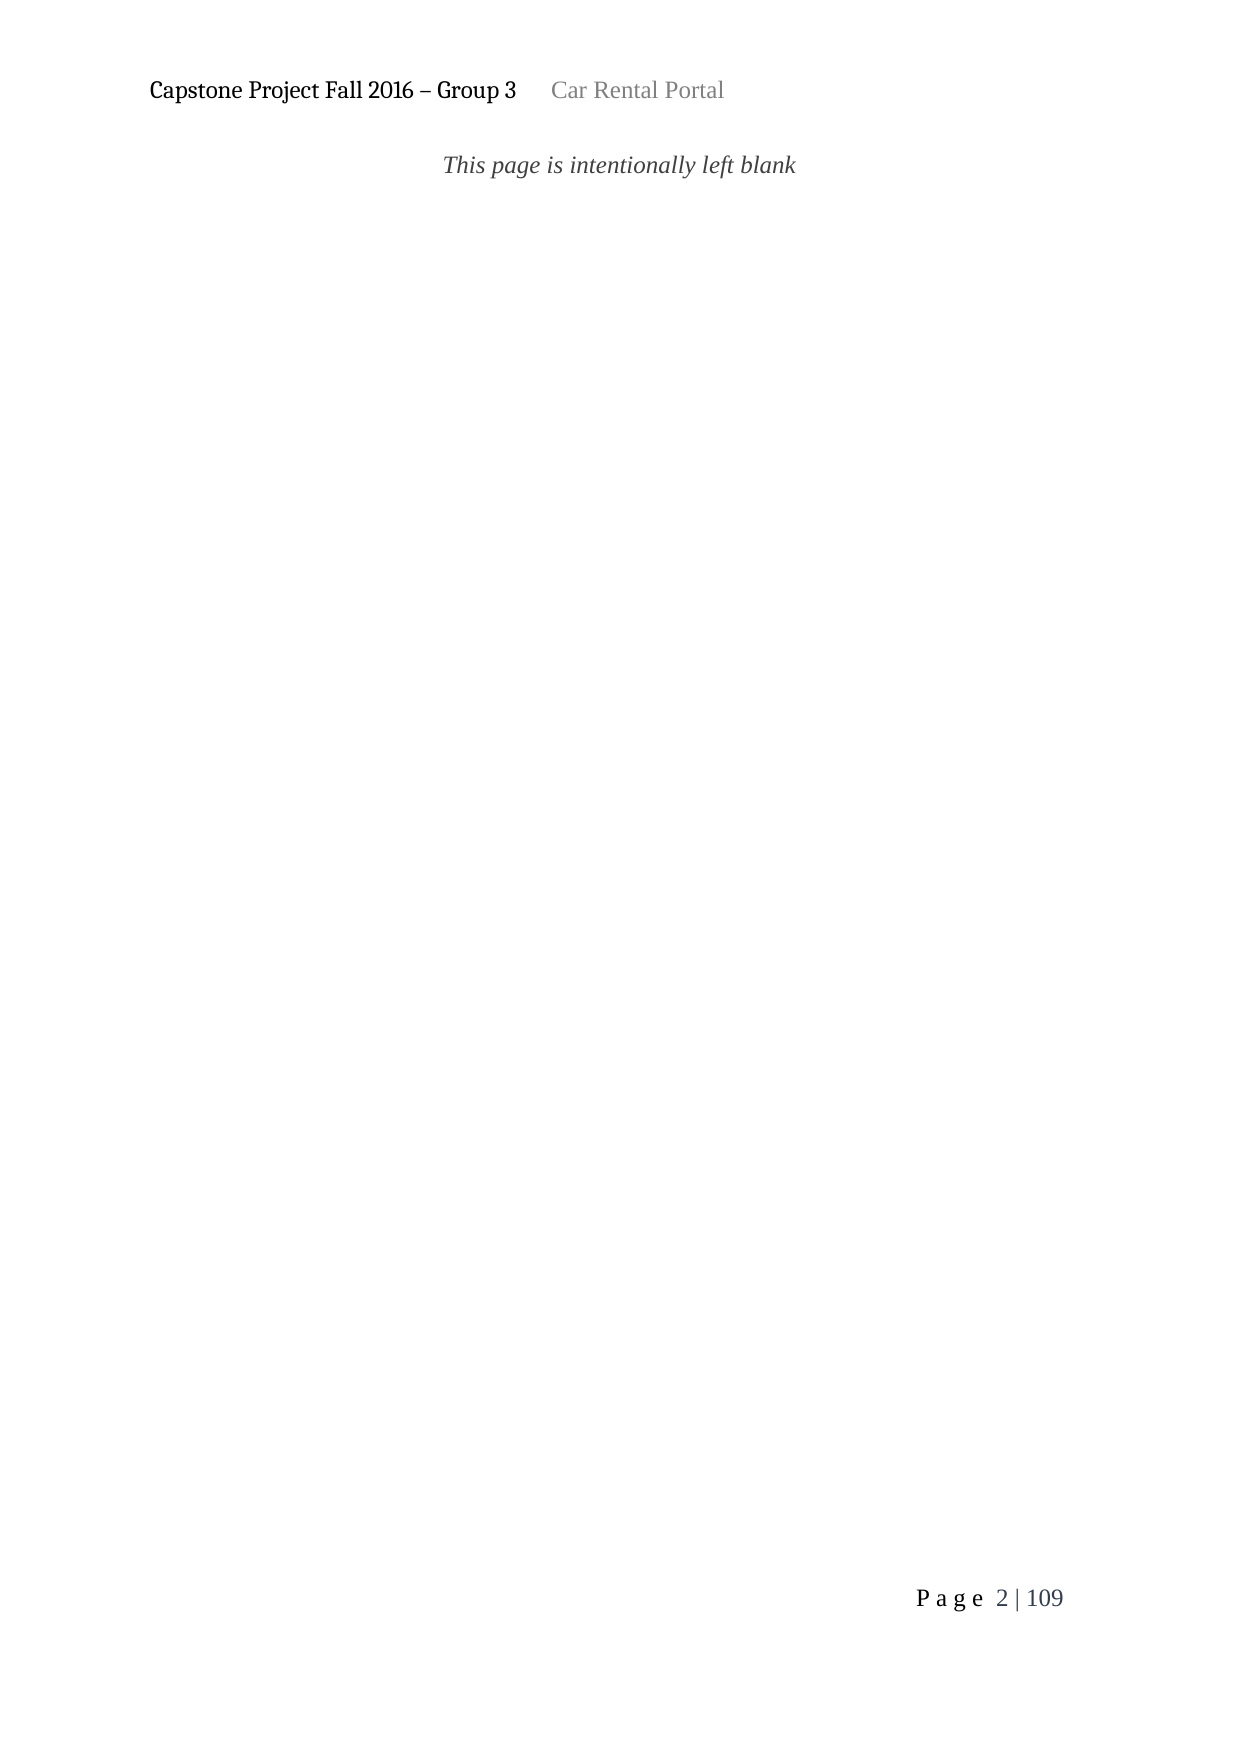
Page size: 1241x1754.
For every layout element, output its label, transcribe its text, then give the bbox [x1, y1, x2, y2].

text This page is intentionally left blank [150, 150, 1090, 179]
